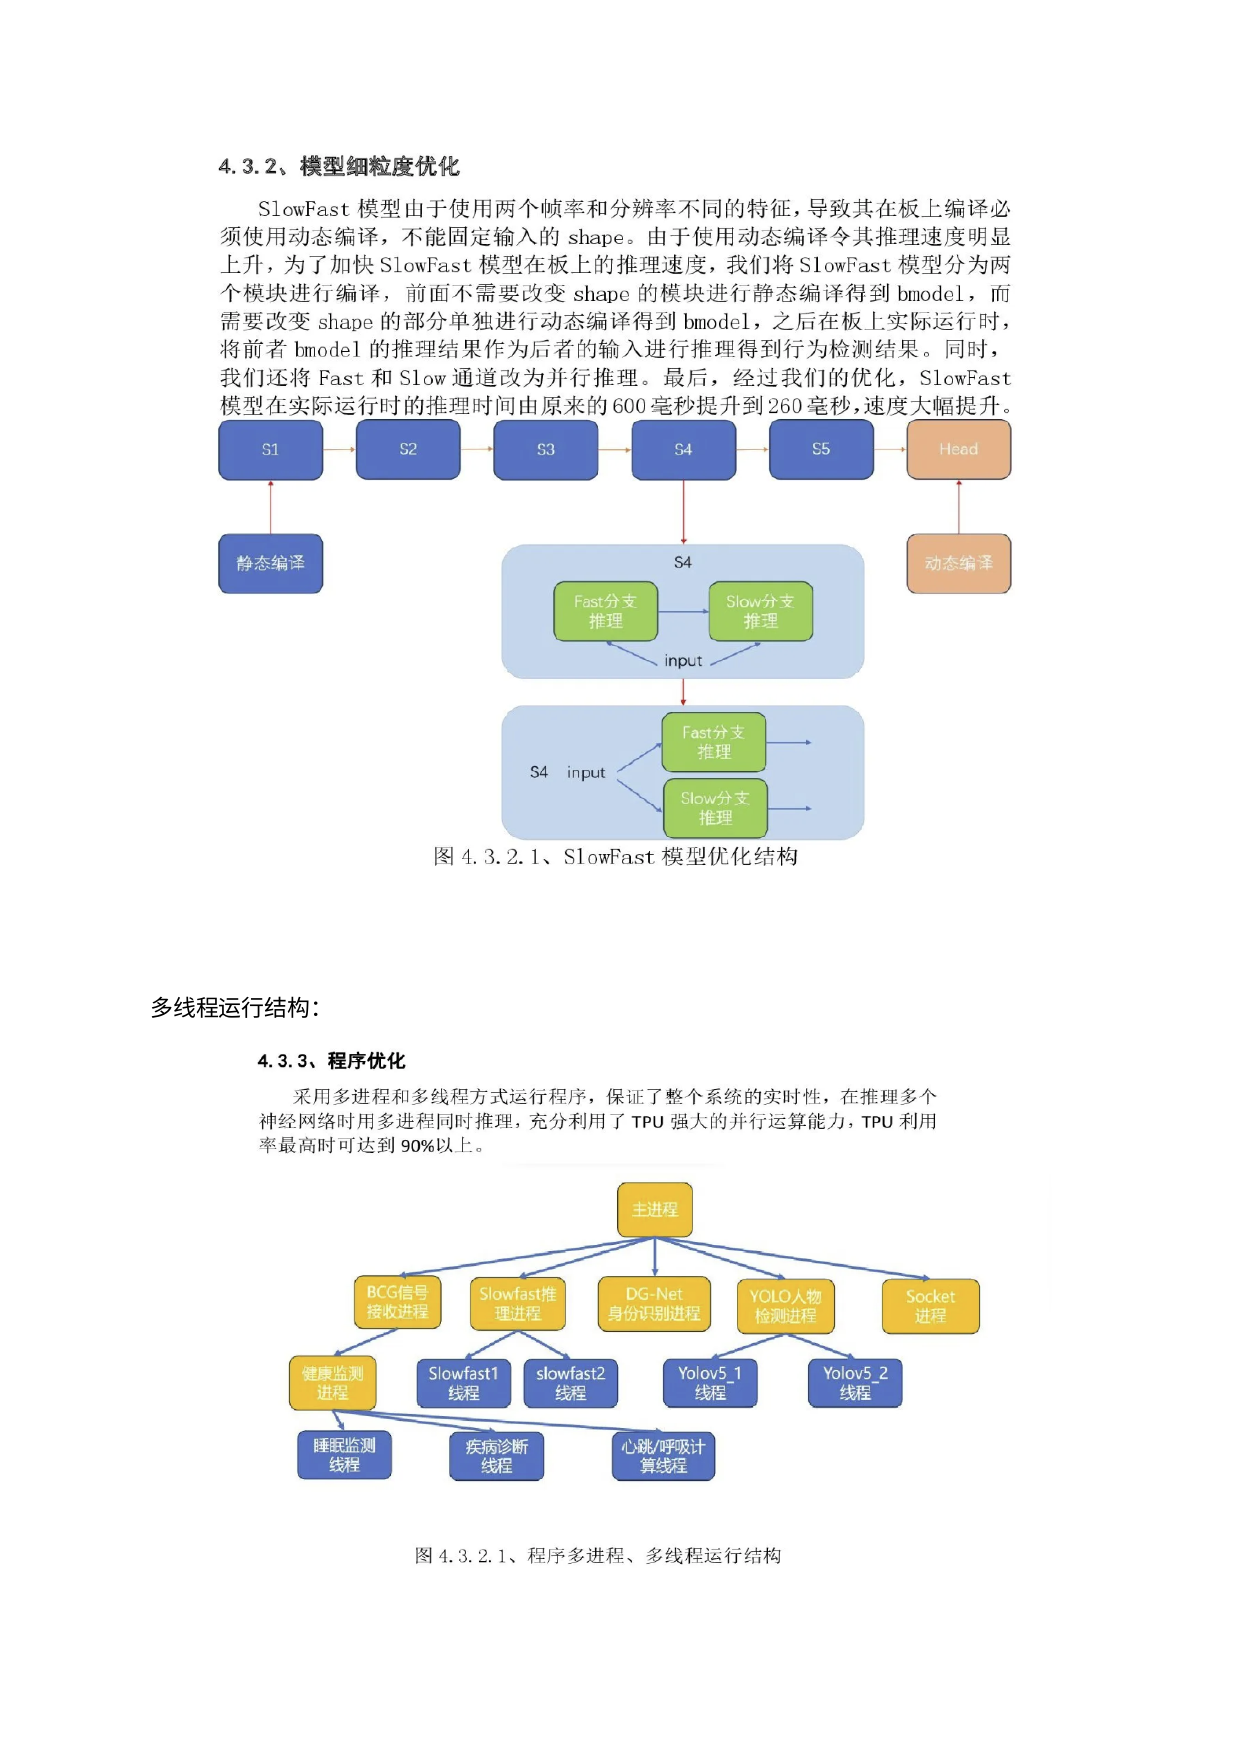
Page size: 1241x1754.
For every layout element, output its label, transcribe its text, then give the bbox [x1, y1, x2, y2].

picture [188, 150, 1052, 880]
text 多线程运行结构： [150, 990, 1090, 1023]
picture [188, 1042, 1052, 1589]
